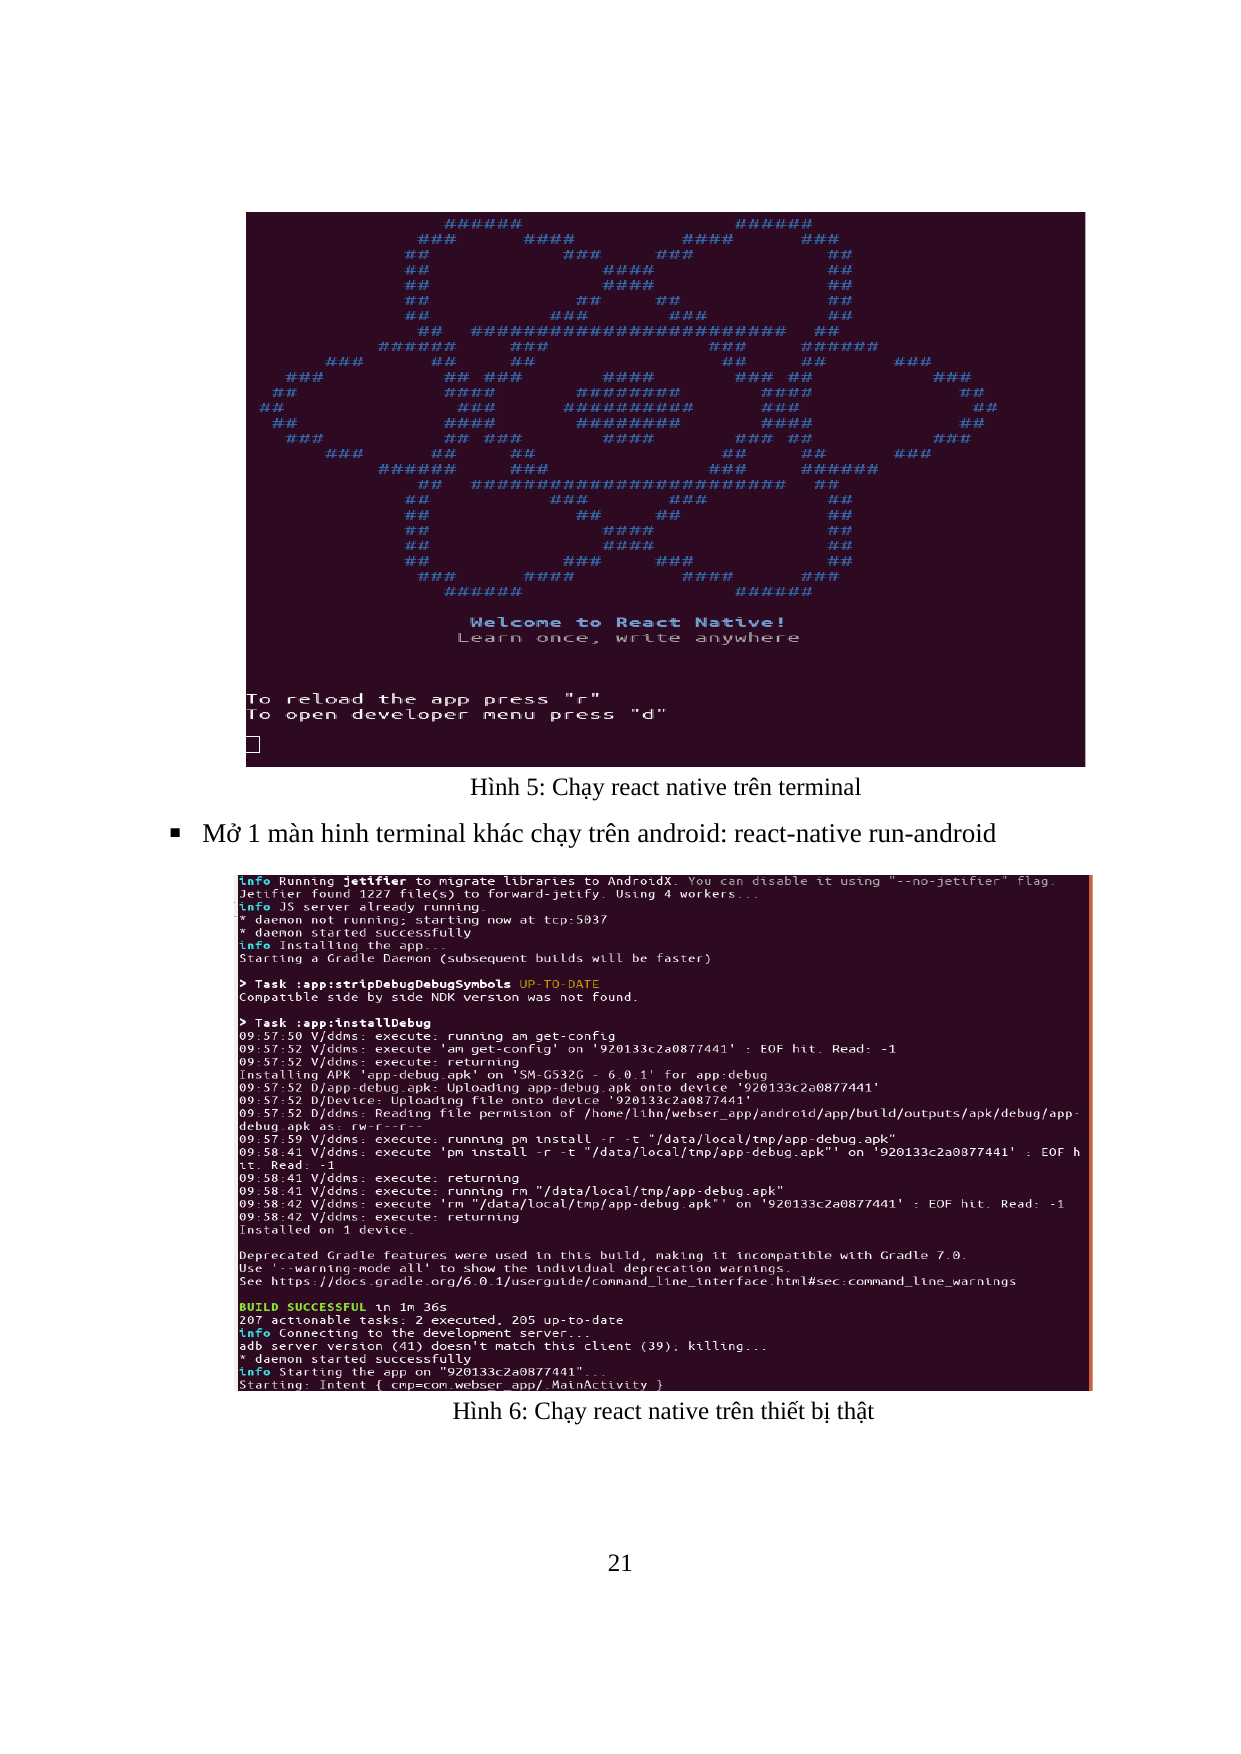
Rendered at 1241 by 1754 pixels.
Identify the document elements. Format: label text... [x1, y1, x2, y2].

picture [234, 875, 1093, 1391]
picture [246, 212, 1086, 767]
list Mở 1 màn hinh terminal khác chạy trên android: react-native run-android [165, 817, 1122, 848]
